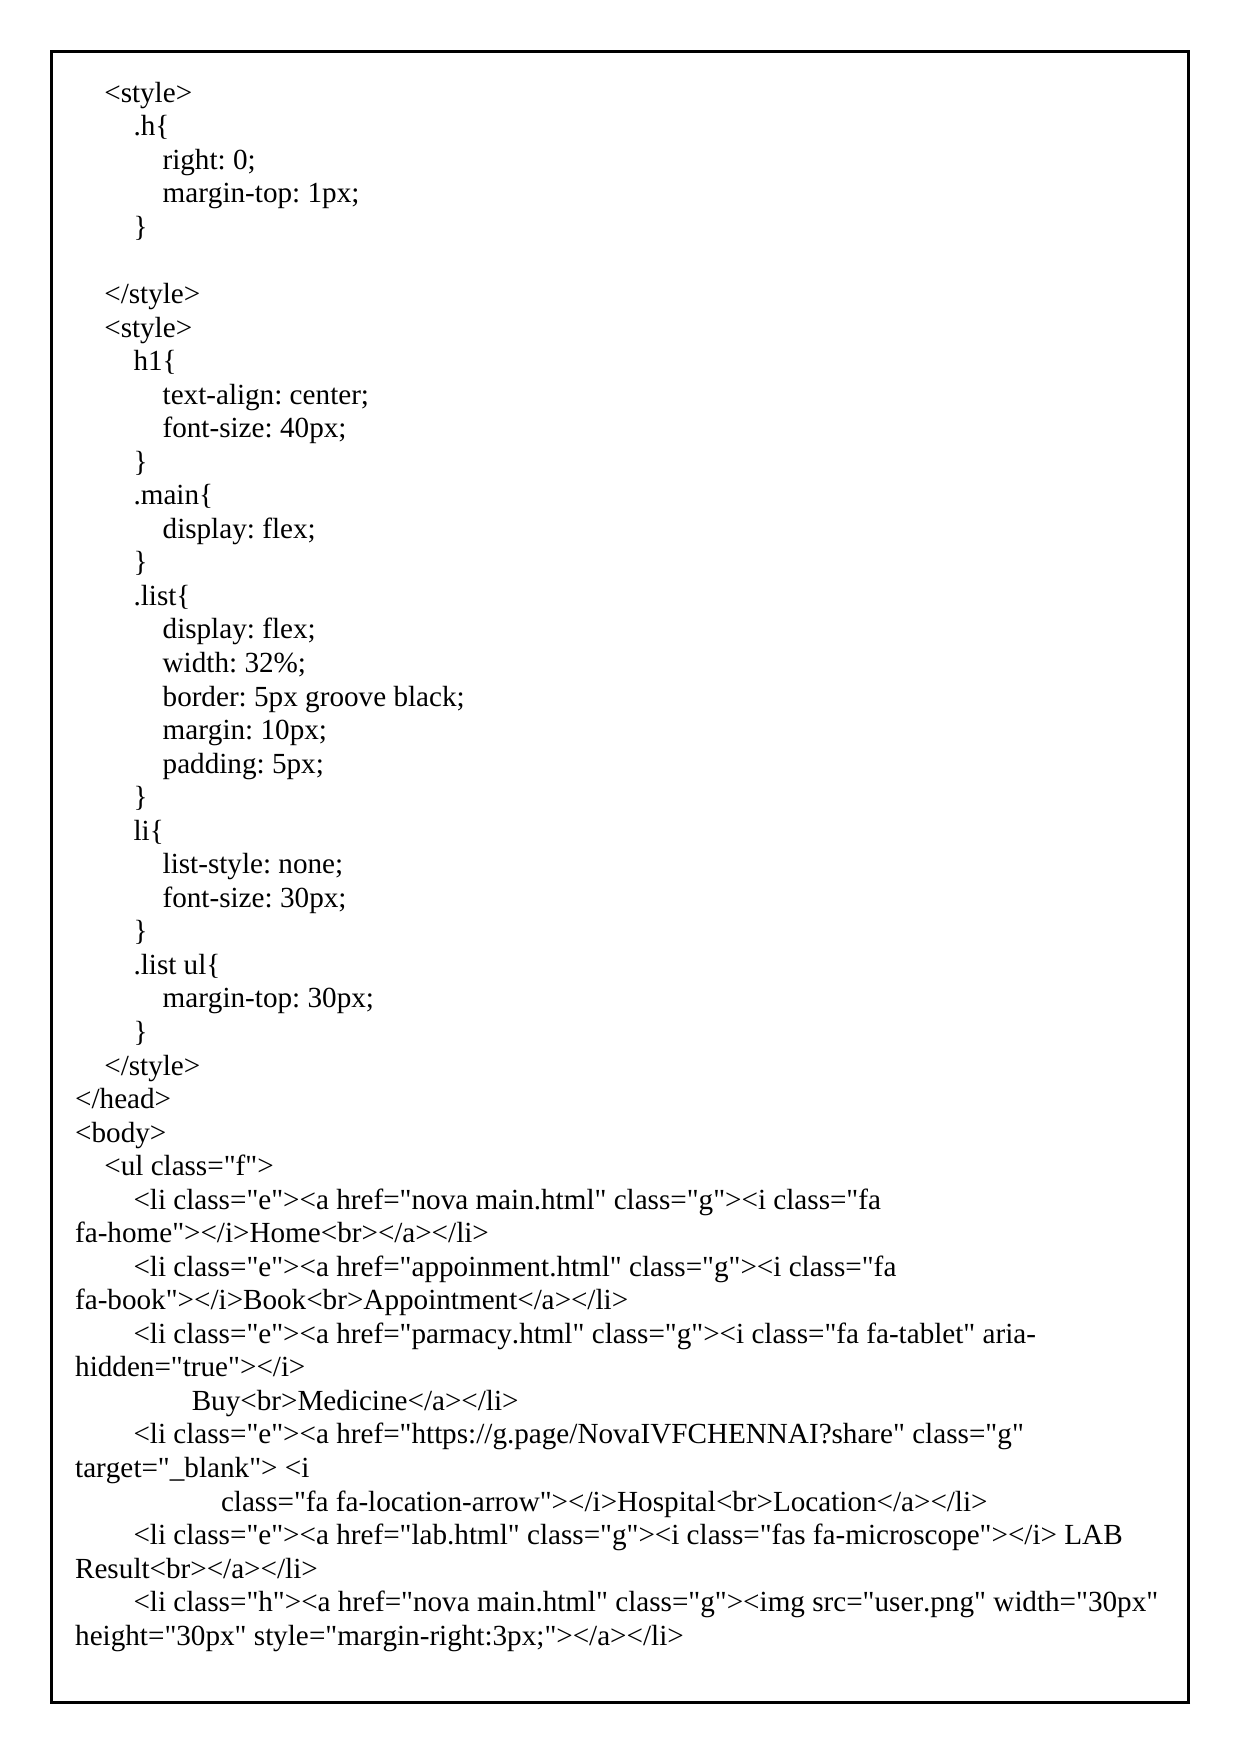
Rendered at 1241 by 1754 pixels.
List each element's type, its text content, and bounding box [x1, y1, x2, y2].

text <li class="h"><a href="nova main.html" class="g"><img src="user.png" width="30px" height="30px" style="margin-right:3px;"></a></li> [75, 1584, 1165, 1651]
text border: 5px groove black; [75, 679, 1165, 712]
text display: flex; [75, 612, 1165, 645]
text .list ul{ [75, 947, 1165, 981]
text <body> [75, 1115, 1165, 1148]
text display: flex; [75, 511, 1165, 544]
text </style> [75, 1048, 1165, 1081]
text <li class="e"><a href="lab.html" class="g"><i class="fas fa-microscope"></i> LAB Result<br></a></li> [75, 1517, 1165, 1584]
text .main{ [75, 477, 1165, 511]
text class="fa fa-location-arrow"></i>Hospital<br>Location</a></li> [75, 1484, 1165, 1517]
text h1{ [75, 343, 1165, 377]
text } [75, 544, 1165, 578]
text } [75, 779, 1165, 813]
text padding: 5px; [75, 746, 1165, 779]
text list-style: none; [75, 846, 1165, 880]
text li{ [75, 813, 1165, 846]
text font-size: 40px; [75, 410, 1165, 444]
text <ul class="f"> [75, 1148, 1165, 1182]
text <li class="e"><a href="https://g.page/NovaIVFCHENNAI?share" class="g" target="_blank"> <i [75, 1417, 1165, 1484]
text <style> [75, 310, 1165, 343]
text <style> [75, 75, 1165, 108]
text </style> [75, 276, 1165, 310]
text } [75, 913, 1165, 947]
text margin-top: 30px; [75, 981, 1165, 1014]
text <li class="e"><a href="parmacy.html" class="g"><i class="fa fa-tablet" aria-hidden="true"></i> [75, 1316, 1165, 1383]
text font-size: 30px; [75, 880, 1165, 913]
text .h{ [75, 108, 1165, 142]
text } [75, 444, 1165, 477]
text right: 0; [75, 142, 1165, 176]
text margin-top: 1px; [75, 176, 1165, 209]
text } [75, 209, 1165, 243]
text text-align: center; [75, 377, 1165, 410]
text margin: 10px; [75, 712, 1165, 746]
text } [75, 1014, 1165, 1048]
text width: 32%; [75, 645, 1165, 679]
text <li class="e"><a href="nova main.html" class="g"><i class="fa fa-home"></i>Home<br></a></li> [75, 1182, 1165, 1249]
text .list{ [75, 578, 1165, 612]
text <li class="e"><a href="appoinment.html" class="g"><i class="fa fa-book"></i>Book<br>Appointment</a></li> [75, 1249, 1165, 1316]
text </head> [75, 1081, 1165, 1115]
text Buy<br>Medicine</a></li> [75, 1383, 1165, 1417]
